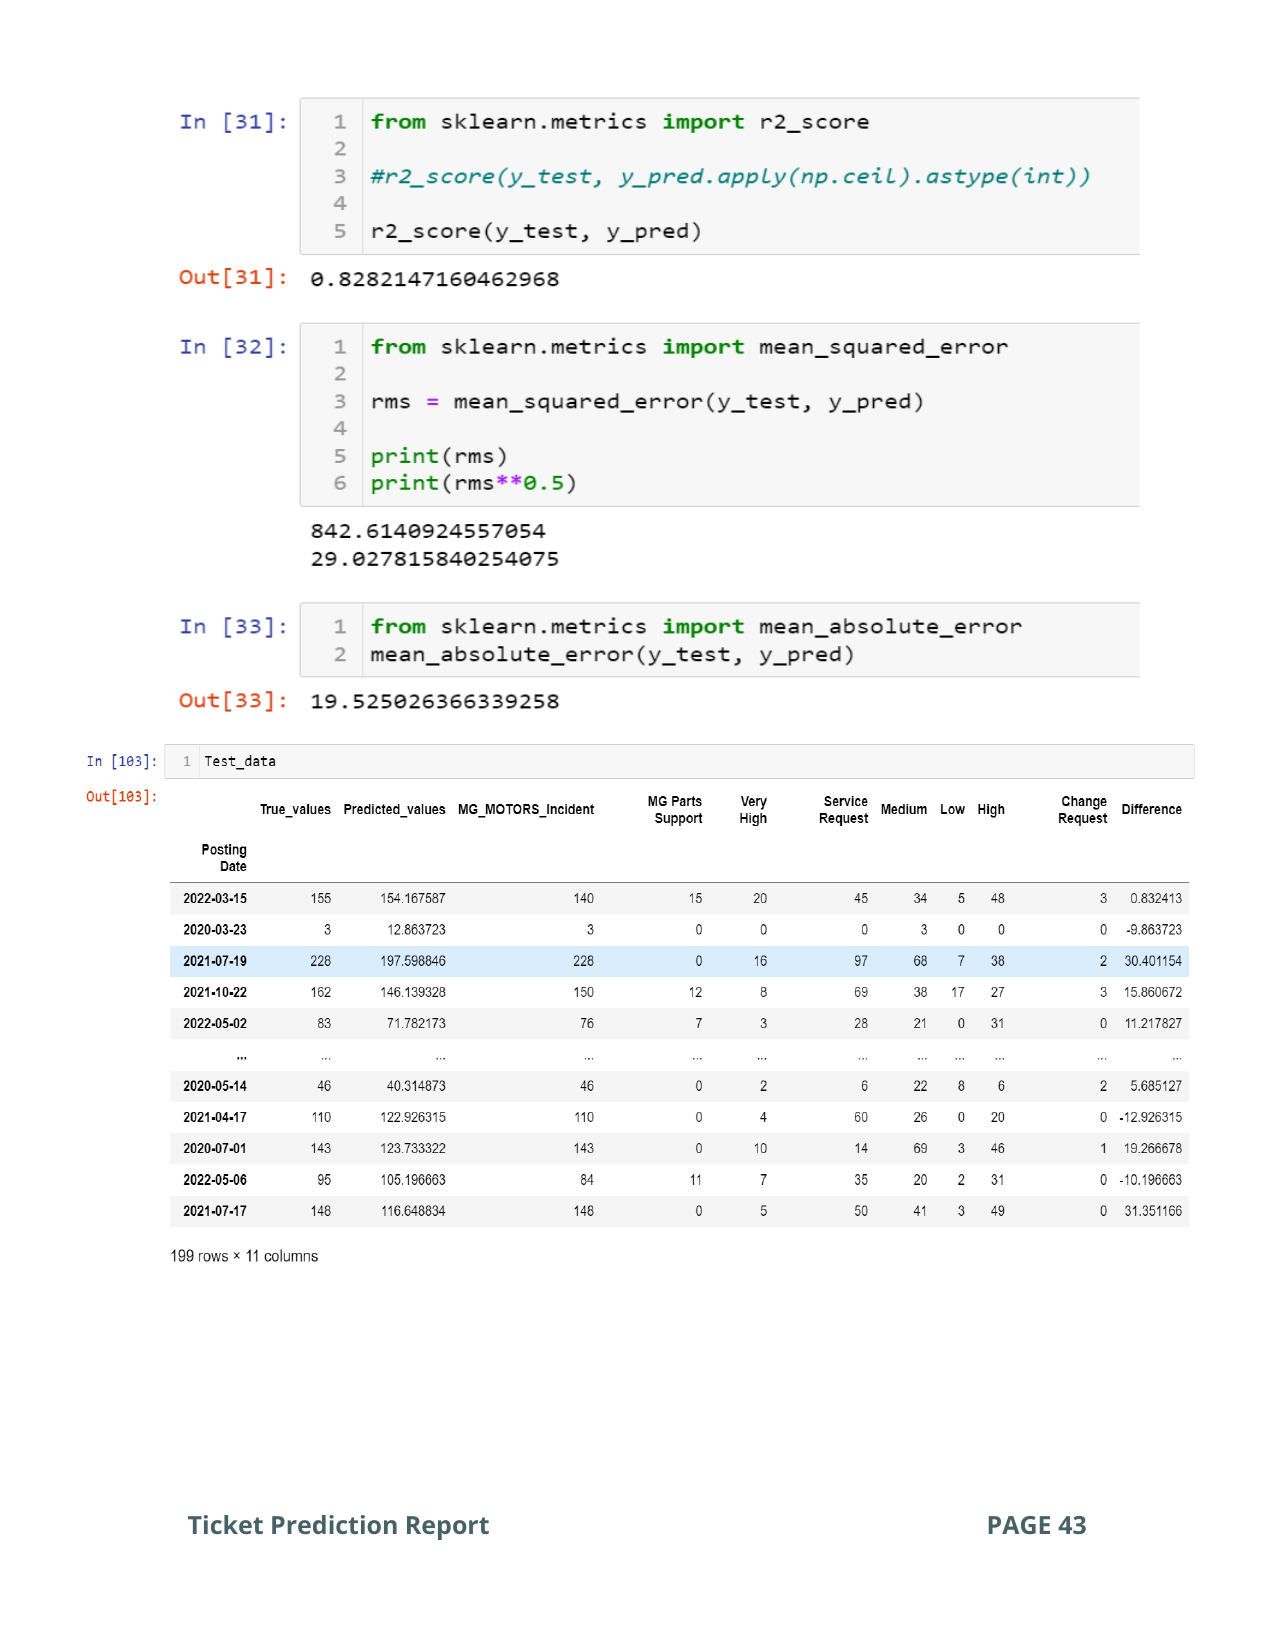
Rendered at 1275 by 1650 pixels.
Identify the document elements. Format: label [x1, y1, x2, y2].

picture [75, 737, 1200, 1278]
picture [135, 75, 1140, 732]
